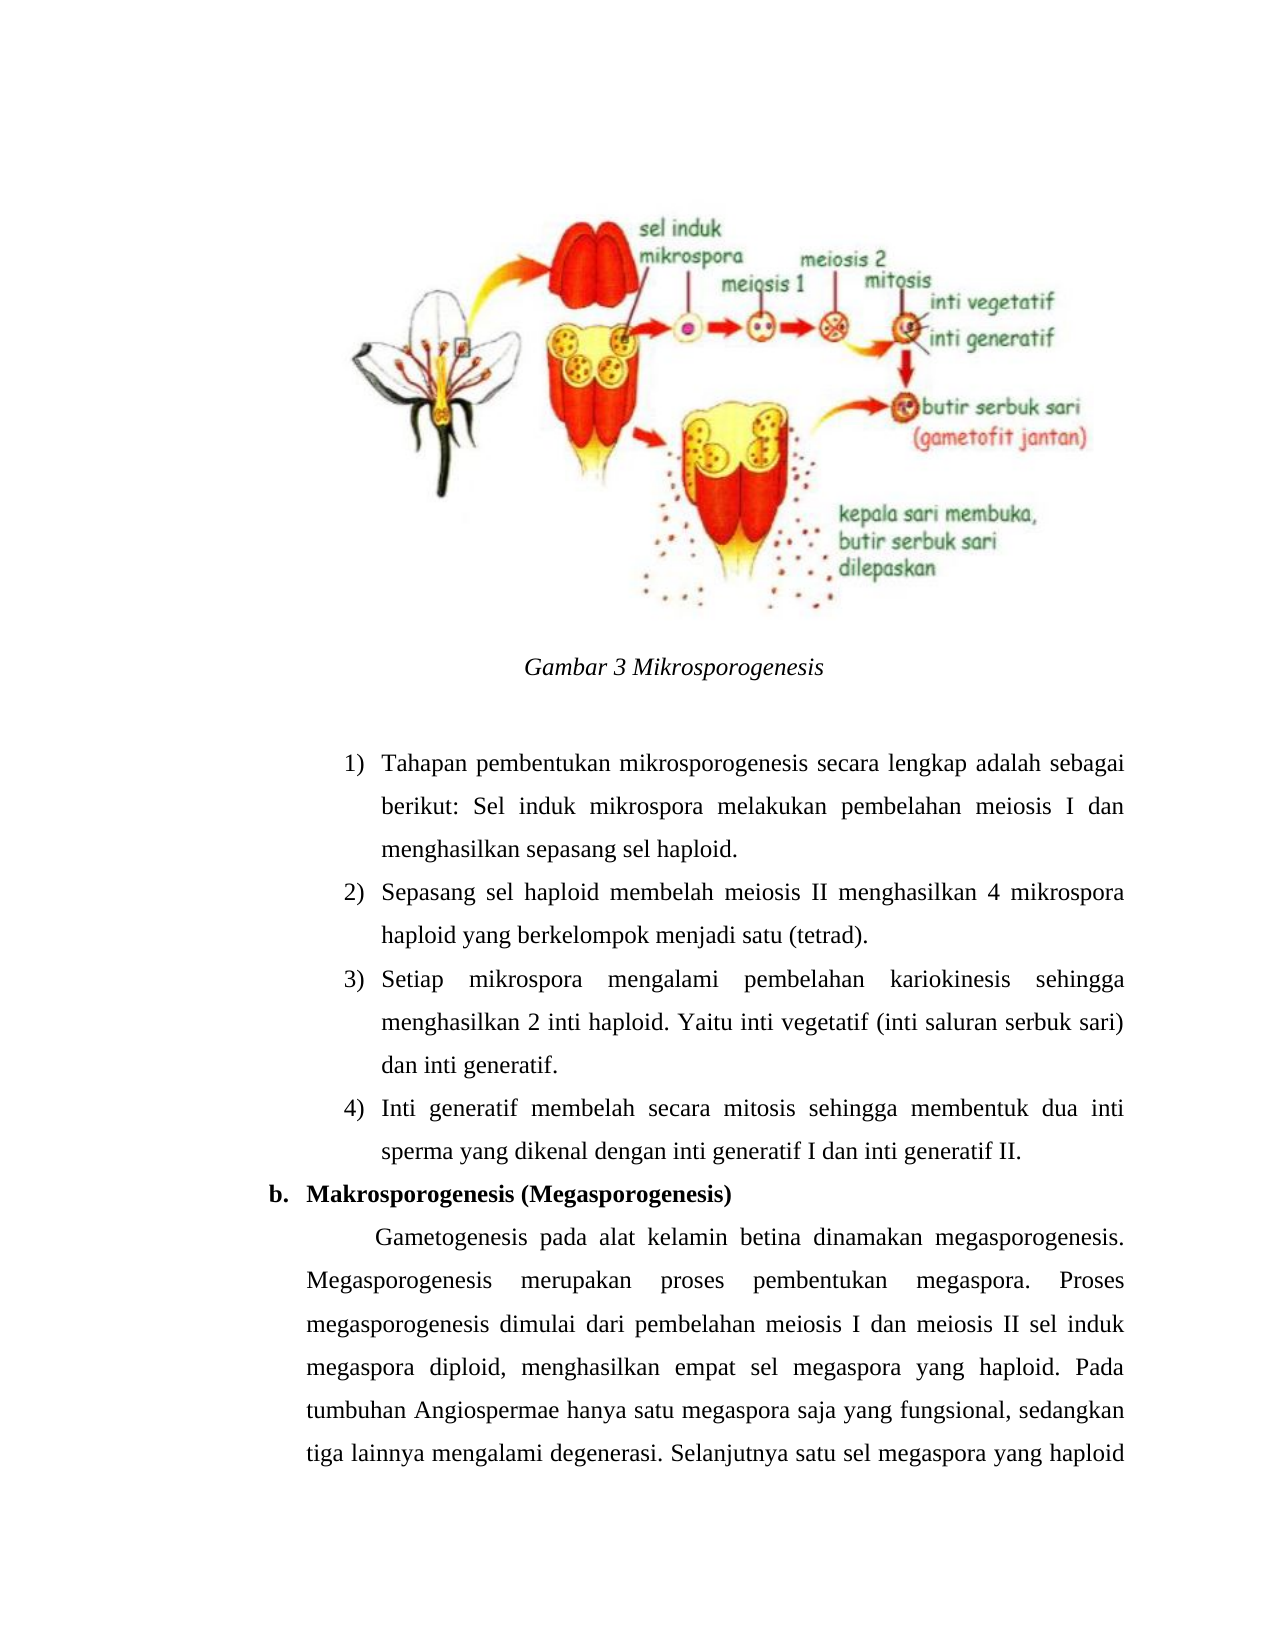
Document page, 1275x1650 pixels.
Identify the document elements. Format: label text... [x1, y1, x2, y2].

list Tahapan pembentukan mikrosporogenesis secara lengkap adalah sebagai berikut: Sel induk mikrospora melakukan pembelahan meiosis I dan menghasilkan sepasang sel haploid. [344, 748, 1125, 863]
list Makrosporogenesis (Megasporogenesis) [269, 1179, 1125, 1208]
list Setiap mikrospora mengalami pembelahan kariokinesis sehingga menghasilkan 2 inti haploid. Yaitu inti vegetatif (inti saluran serbuk sari) dan inti generatif. [344, 964, 1125, 1079]
list Inti generatif membelah secara mitosis sehingga membentuk dua inti sperma yang dikenal dengan inti generatif I dan inti generatif II. [344, 1093, 1125, 1165]
picture [331, 193, 1094, 621]
text Gambar 3 Mikrosporogenesis [225, 652, 1125, 680]
list Sepasang sel haploid membelah meiosis II menghasilkan 4 mikrospora haploid yang berkelompok menjadi satu (tetrad). [344, 877, 1125, 949]
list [306, 1222, 1125, 1467]
